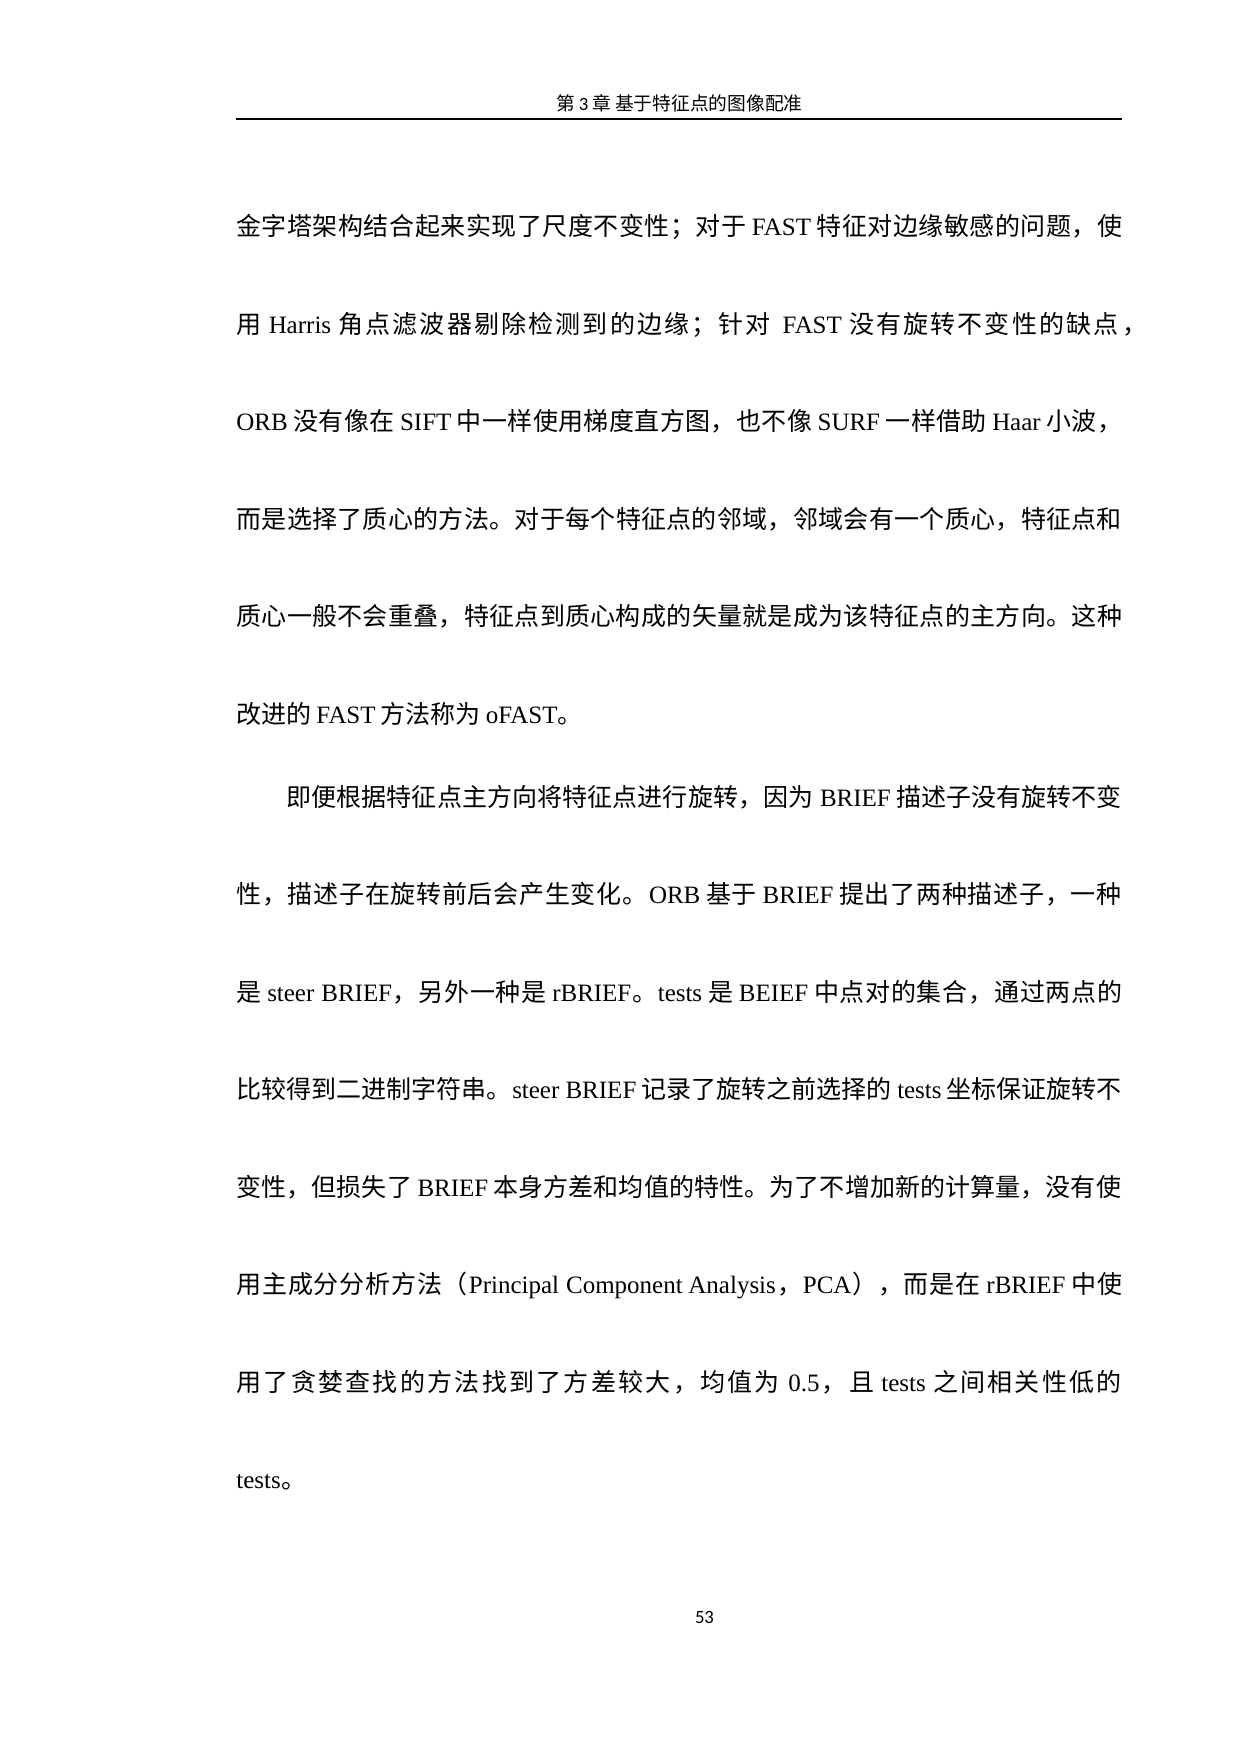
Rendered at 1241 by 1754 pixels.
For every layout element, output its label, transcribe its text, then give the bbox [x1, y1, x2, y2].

text 即便根据特征点主方向将特征点进行旋转，因为BRIEF描述子没有旋转不变性，描述子在旋转前后会产生变化。ORB基于BRIEF提出了两种描述子，一种是steer BRIEF，另外一种是rBRIEF。tests是BEIEF中点对的集合，通过两点的比较得到二进制字符串。steer BRIEF记录了旋转之前选择的tests坐标保证旋转不变性，但损失了BRIEF本身方差和均值的特性。为了不增加新的计算量，没有使用主成分分析方法（Principal Component Analysis，PCA），而是在rBRIEF中使用了贪婪查找的方法找到了方差较大，均值为0.5，且tests之间相关性低的tests。 [236, 763, 1122, 1510]
